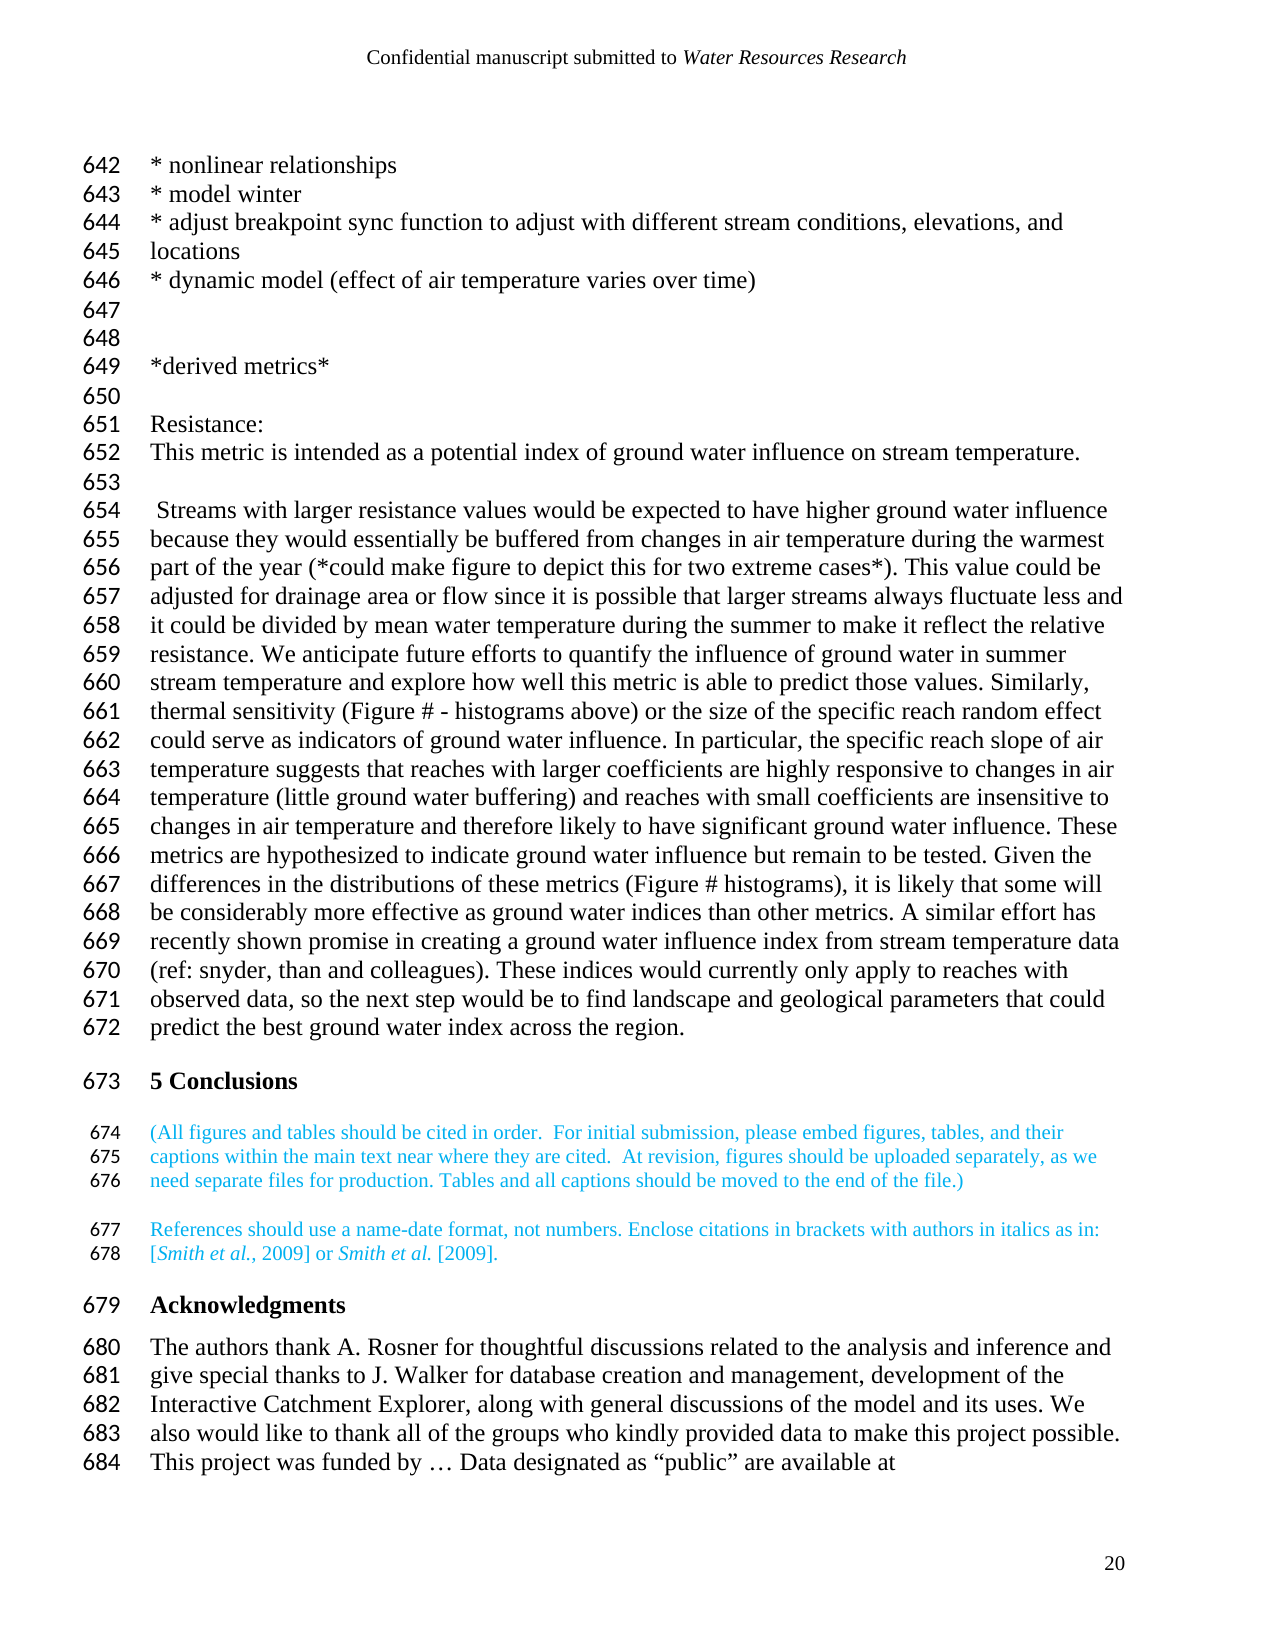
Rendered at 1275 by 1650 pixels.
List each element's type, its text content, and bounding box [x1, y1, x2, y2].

picture [189, 1226, 196, 1234]
picture [992, 1153, 999, 1161]
picture [375, 1226, 382, 1234]
picture [326, 1177, 333, 1185]
picture [530, 1129, 537, 1137]
text * adjust breakpoint sync function to adjust with different stream conditions, elevations, and locations [150, 207, 1125, 265]
text (All figures and tables should be cited in order. For initial submission, please embed figures, tables, and their captions within the main text near where they are cited. At revision, figures should be uploaded separately, as we need separate files for production. Tables and all captions should be moved to the end of the file.) [150, 1120, 1125, 1192]
picture [623, 1152, 630, 1161]
text Resistance: [150, 409, 1125, 437]
text *derived metrics* [150, 351, 1125, 380]
picture [795, 1222, 801, 1236]
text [150, 1332, 1125, 1475]
text * dynamic model (effect of air temperature varies over time) [150, 265, 1125, 294]
text References should use a name-date format, not numbers. Enclose citations in brackets with authors in italics as in: [Smith et al., 2009] or Smith et al. [2009]. [150, 1217, 1125, 1265]
text This metric is intended as a potential index of ground water influence on stream temperature. [150, 437, 1125, 466]
picture [545, 1226, 552, 1234]
picture [1056, 1129, 1063, 1137]
picture [205, 1226, 212, 1234]
subtitle 5 Conclusions [150, 1066, 1125, 1095]
picture [704, 1153, 711, 1161]
picture [160, 1128, 165, 1136]
text * model winter [150, 179, 1125, 207]
subtitle Acknowledgments [150, 1290, 1125, 1319]
text Streams with larger resistance values would be expected to have higher ground water influence because they would essentially be buffered from changes in air temperature during the warmest part of the year (*could make figure to depict this for two extreme cases*). This value could be adjusted for drainage area or flow since it is possible that larger streams always fluctuate less and it could be divided by mean water temperature during the summer to make it reflect the relative resistance. We anticipate future efforts to quantify the influence of ground water in summer stream temperature and explore how well this metric is able to predict those values. Similarly, thermal sensitivity (Figure # - histograms above) or the size of the specific reach random effect could serve as indicators of ground water influence. In particular, the specific reach slope of air temperature suggests that reaches with larger coefficients are highly responsive to changes in air temperature (little ground water buffering) and reaches with small coefficients are insensitive to changes in air temperature and therefore likely to have significant ground water influence. These metrics are hypothesized to indicate ground water influence but remain to be tested. Given the differences in the distributions of these metrics (Figure # histograms), it is likely that some will be considerably more effective as ground water indices than other metrics. A similar effort has recently shown promise in creating a ground water influence index from stream temperature data (ref: snyder, than and colleagues). These indices would currently only apply to reaches with observed data, so the next step would be to find landscape and geological parameters that could predict the best ground water index across the region. [150, 495, 1125, 1041]
picture [304, 1246, 308, 1263]
picture [472, 1153, 479, 1161]
text * nonlinear relationships [150, 150, 1125, 179]
picture [231, 1177, 238, 1185]
picture [267, 1153, 274, 1161]
picture [844, 1177, 851, 1185]
picture [797, 1149, 803, 1161]
